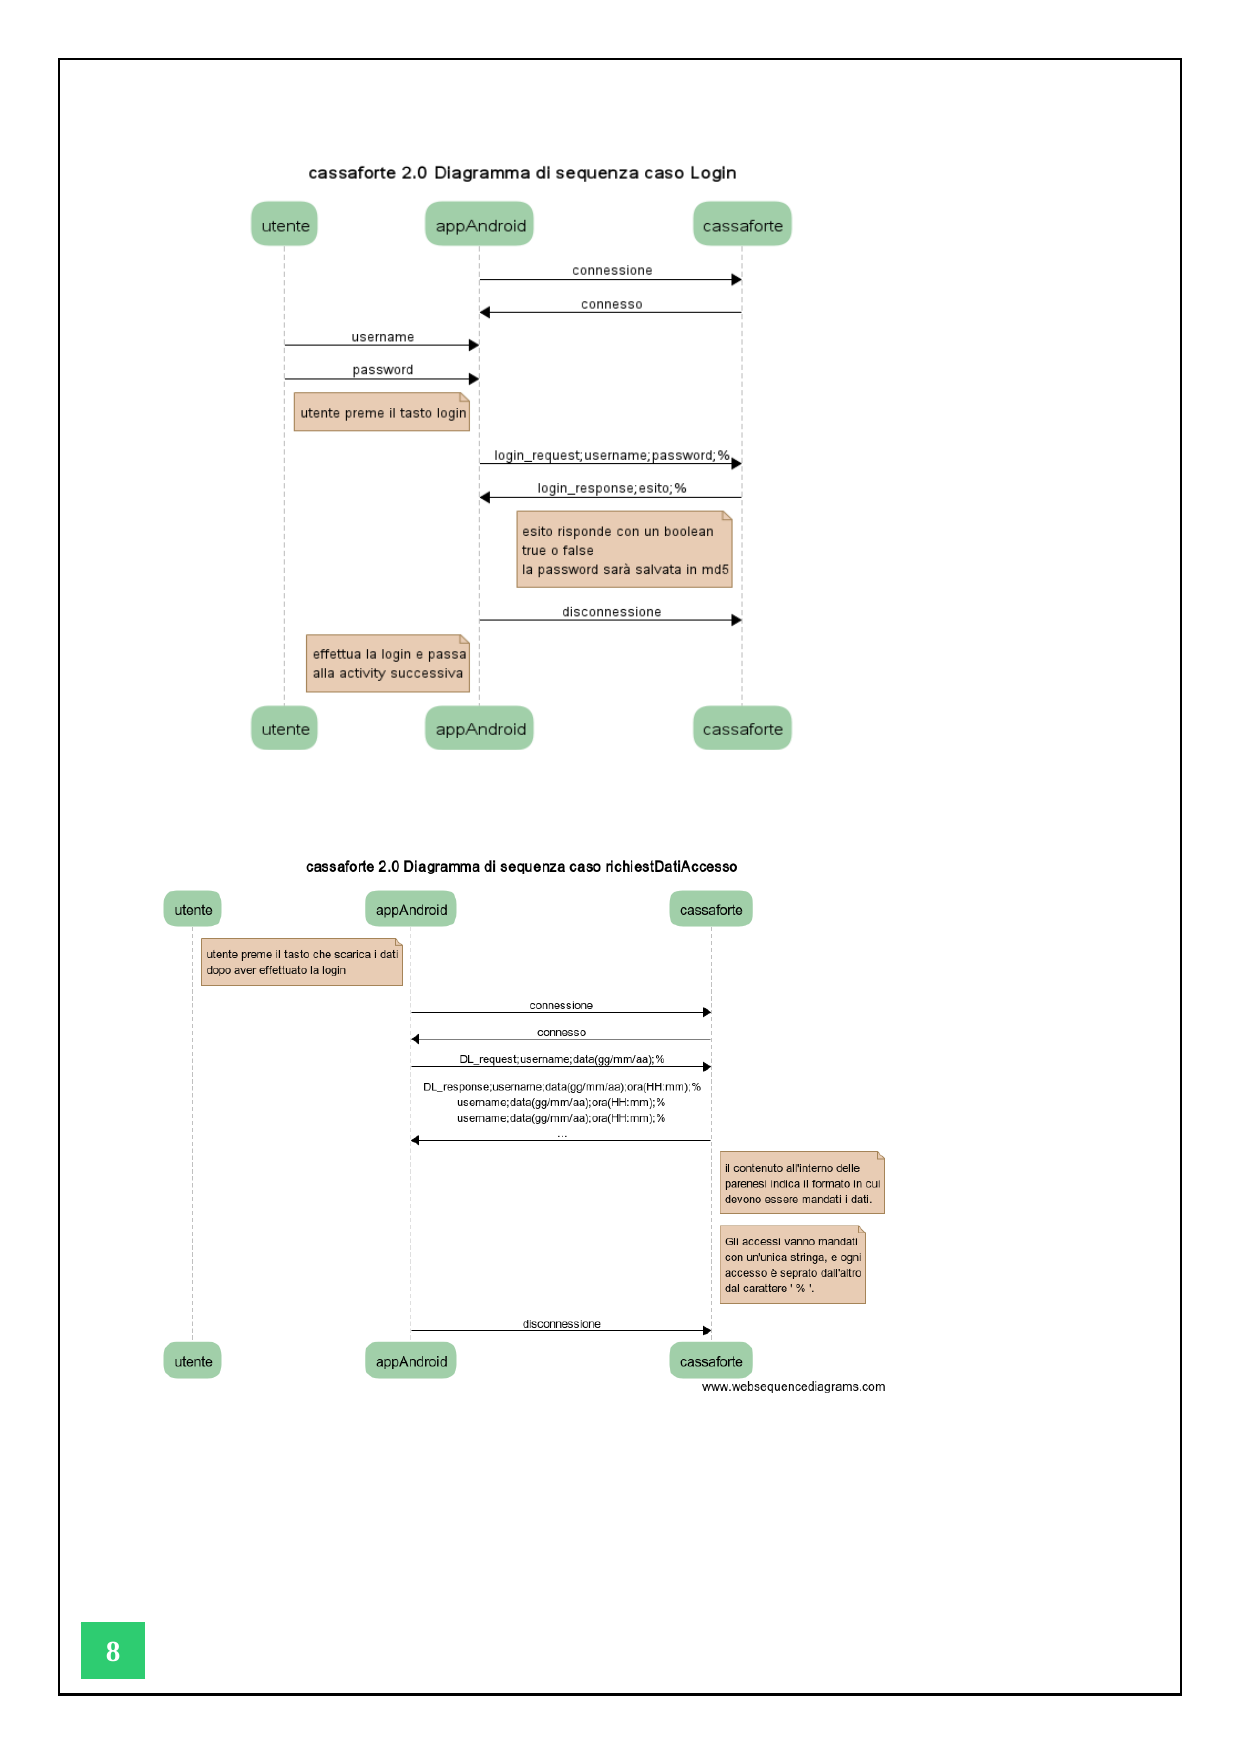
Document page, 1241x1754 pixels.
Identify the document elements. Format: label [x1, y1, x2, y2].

picture [234, 150, 808, 750]
picture [150, 847, 892, 1399]
